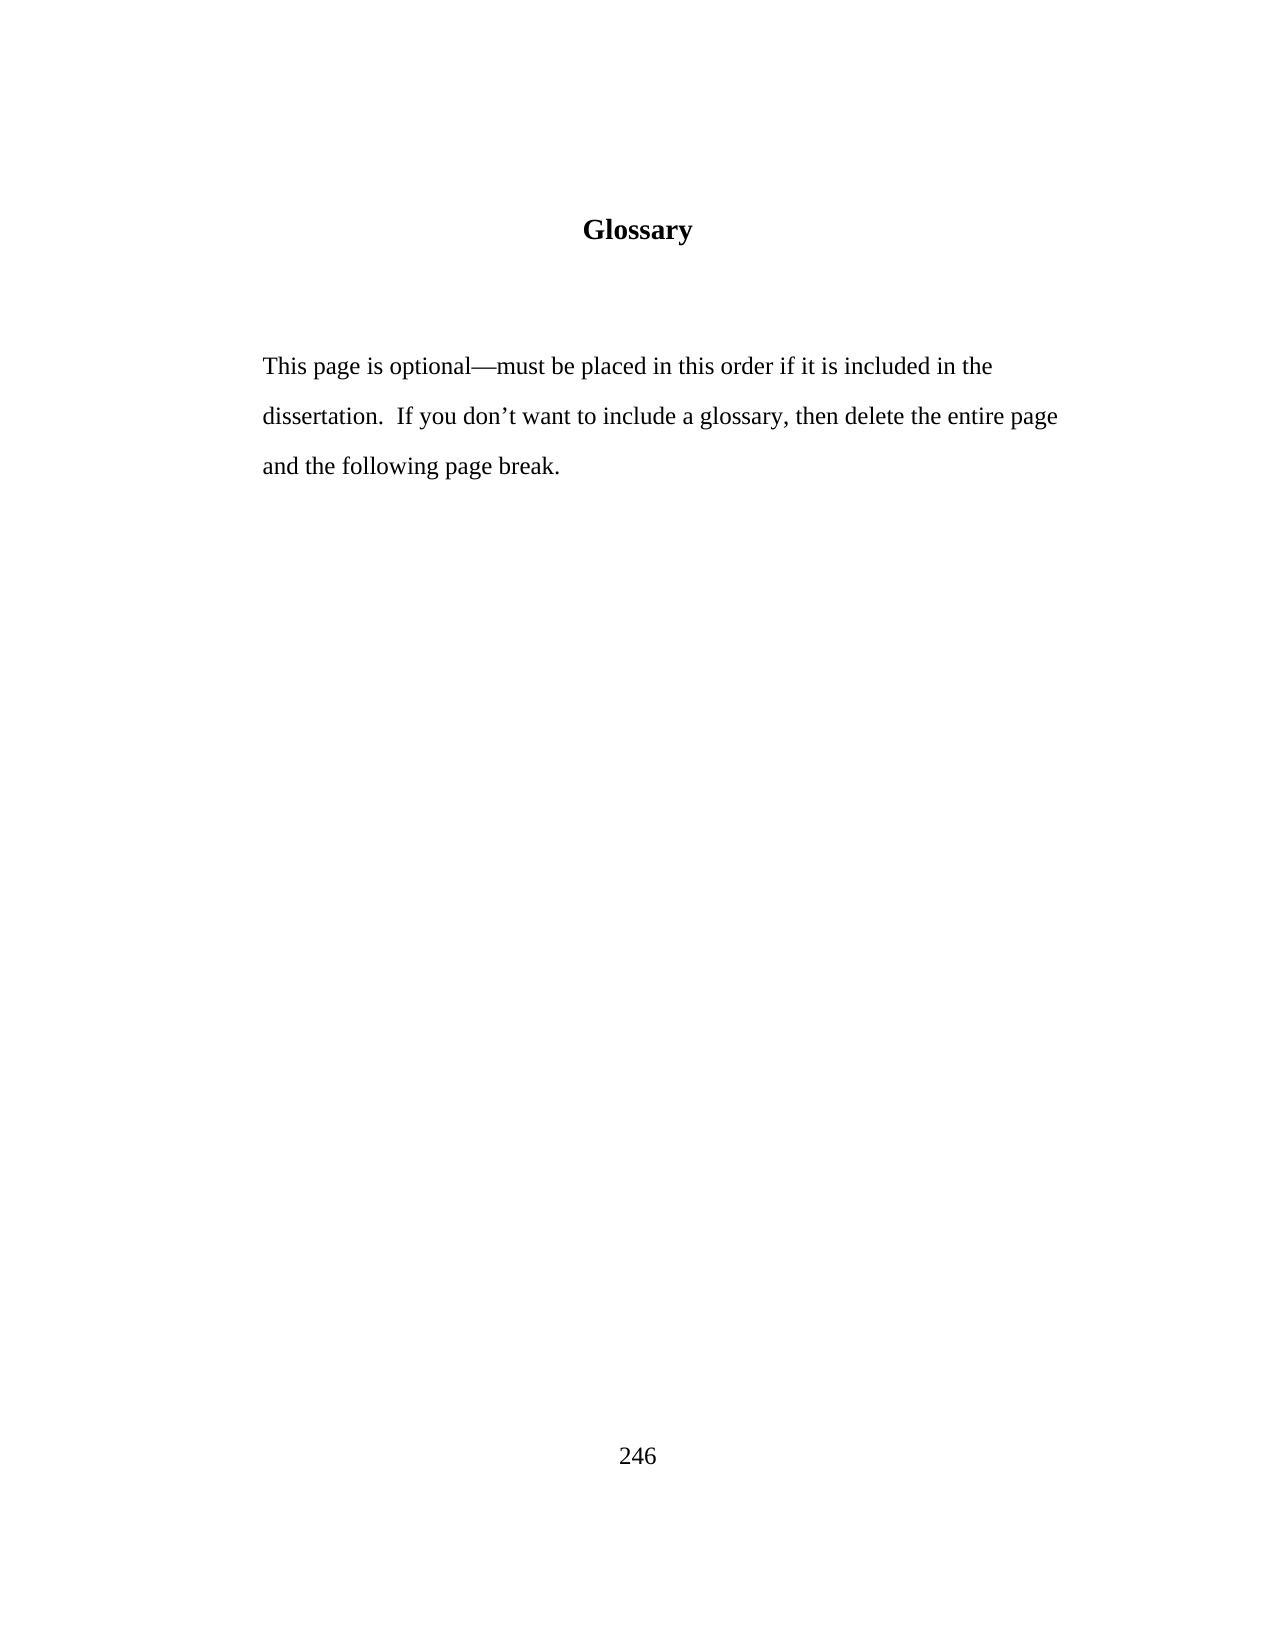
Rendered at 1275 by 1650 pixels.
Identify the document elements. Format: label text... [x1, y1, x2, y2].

text This page is optional—must be placed in this order if it is included in the dissertation. If you don’t want to include a glossary, then delete the entire page and the following page break. [262, 329, 1087, 479]
subtitle Glossary [187, 212, 1087, 246]
